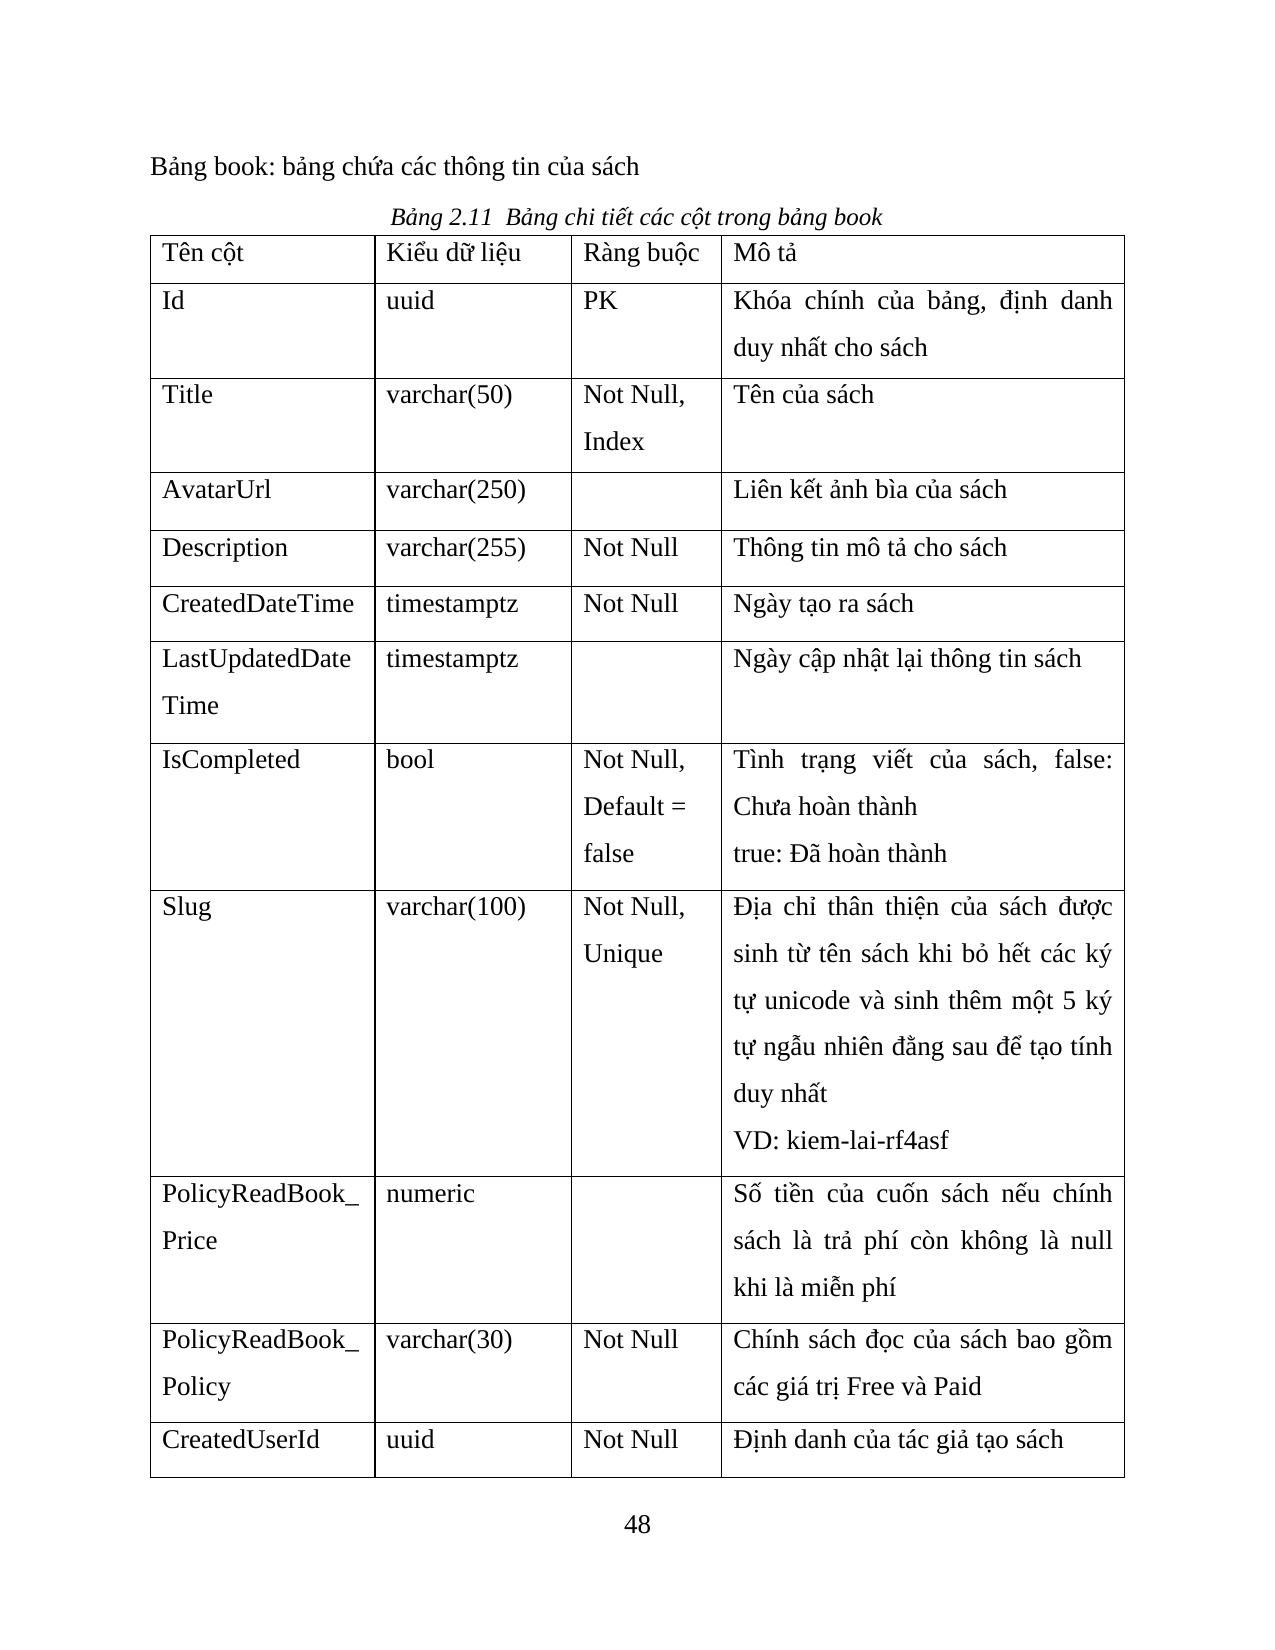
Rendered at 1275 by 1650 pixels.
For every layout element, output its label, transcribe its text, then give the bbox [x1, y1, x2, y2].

table_cell Tên của sách [722, 379, 1124, 472]
table_cell uuid [376, 284, 571, 377]
table_cell AvatarUrl [151, 473, 374, 530]
text Bảng book: bảng chứa các thông tin của sách [150, 150, 1125, 181]
table_cell [572, 1177, 721, 1322]
table_cell Title [151, 379, 374, 472]
table_header Tên cột [151, 236, 374, 283]
table_cell Số tiền của cuốn sách nếu chính sách là trả phí còn không là null khi là miễn phí [722, 1177, 1124, 1322]
table_cell Not Null, Default = false [572, 744, 721, 889]
table_header Ràng buộc [572, 236, 721, 283]
table_cell PolicyReadBook_Price [151, 1177, 374, 1322]
table_cell Not Null [572, 587, 721, 641]
table_cell IsCompleted [151, 744, 374, 889]
table_cell Ngày cập nhật lại thông tin sách [722, 642, 1124, 742]
table_cell Khóa chính của bảng, định danh duy nhất cho sách [722, 284, 1124, 377]
table_cell Id [151, 284, 374, 377]
table_cell [572, 642, 721, 742]
text Bảng 2.11 Bảng chi tiết các cột trong bảng book [150, 202, 1125, 231]
table_cell Địa chỉ thân thiện của sách được sinh từ tên sách khi bỏ hết các ký tự unicode và sinh thêm một 5 ký tự ngẫu nhiên đằng sau để tạo tính duy nhất VD: kiem-lai-rf4asf [722, 891, 1124, 1176]
table_cell Not Null, Unique [572, 891, 721, 1176]
table_cell Slug [151, 891, 374, 1176]
table_cell CreatedDateTime [151, 587, 374, 641]
table_cell timestamptz [376, 587, 571, 641]
table_cell timestamptz [376, 642, 571, 742]
table_cell Liên kết ảnh bìa của sách [722, 473, 1124, 530]
table_cell Tình trạng viết của sách, false: Chưa hoàn thành true: Đã hoàn thành [722, 744, 1124, 889]
table_cell numeric [376, 1177, 571, 1322]
table_cell [572, 473, 721, 530]
table_cell varchar(30) [376, 1324, 571, 1422]
table_cell Not Null [572, 1324, 721, 1422]
table_cell bool [376, 744, 571, 889]
table_cell Ngày tạo ra sách [722, 587, 1124, 641]
table_cell PolicyReadBook_Policy [151, 1324, 374, 1422]
table_cell Not Null [572, 1423, 721, 1477]
table_cell PK [572, 284, 721, 377]
table_cell LastUpdatedDateTime [151, 642, 374, 742]
table_cell varchar(50) [376, 379, 571, 472]
table_header Kiểu dữ liệu [376, 236, 571, 283]
table_cell Định danh của tác giả tạo sách [722, 1423, 1124, 1477]
table_cell Not Null [572, 531, 721, 586]
table_cell Chính sách đọc của sách bao gồm các giá trị Free và Paid [722, 1324, 1124, 1422]
table_cell uuid [376, 1423, 571, 1477]
table_cell varchar(100) [376, 891, 571, 1176]
table_cell Not Null, Index [572, 379, 721, 472]
table_cell varchar(255) [376, 531, 571, 586]
table_header Mô tả [722, 236, 1124, 283]
table_cell varchar(250) [376, 473, 571, 530]
table_cell Description [151, 531, 374, 586]
table_cell CreatedUserId [151, 1423, 374, 1477]
table_cell Thông tin mô tả cho sách [722, 531, 1124, 586]
